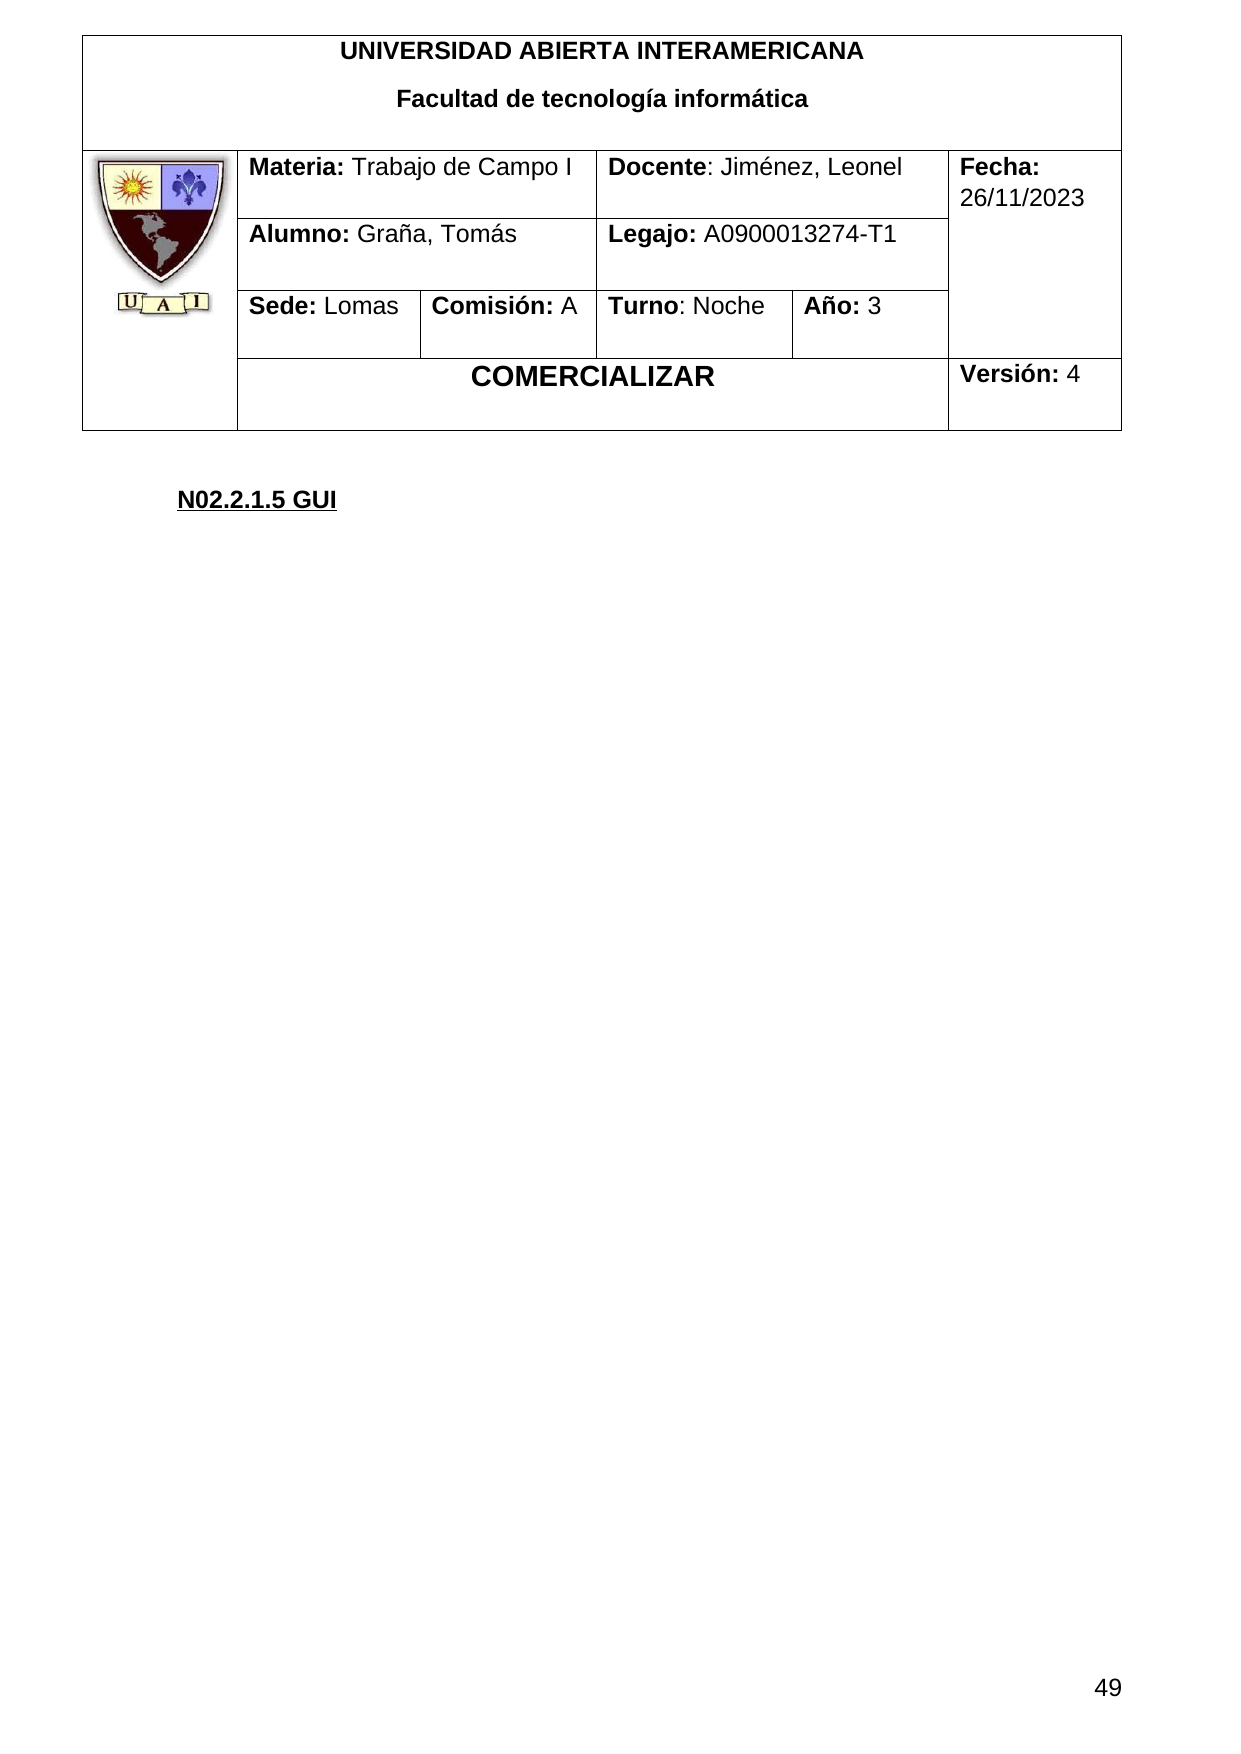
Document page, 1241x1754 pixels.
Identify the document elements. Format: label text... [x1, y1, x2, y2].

picture [87, 151, 234, 320]
subtitle N02.2.1.5 GUI [177, 485, 1122, 513]
